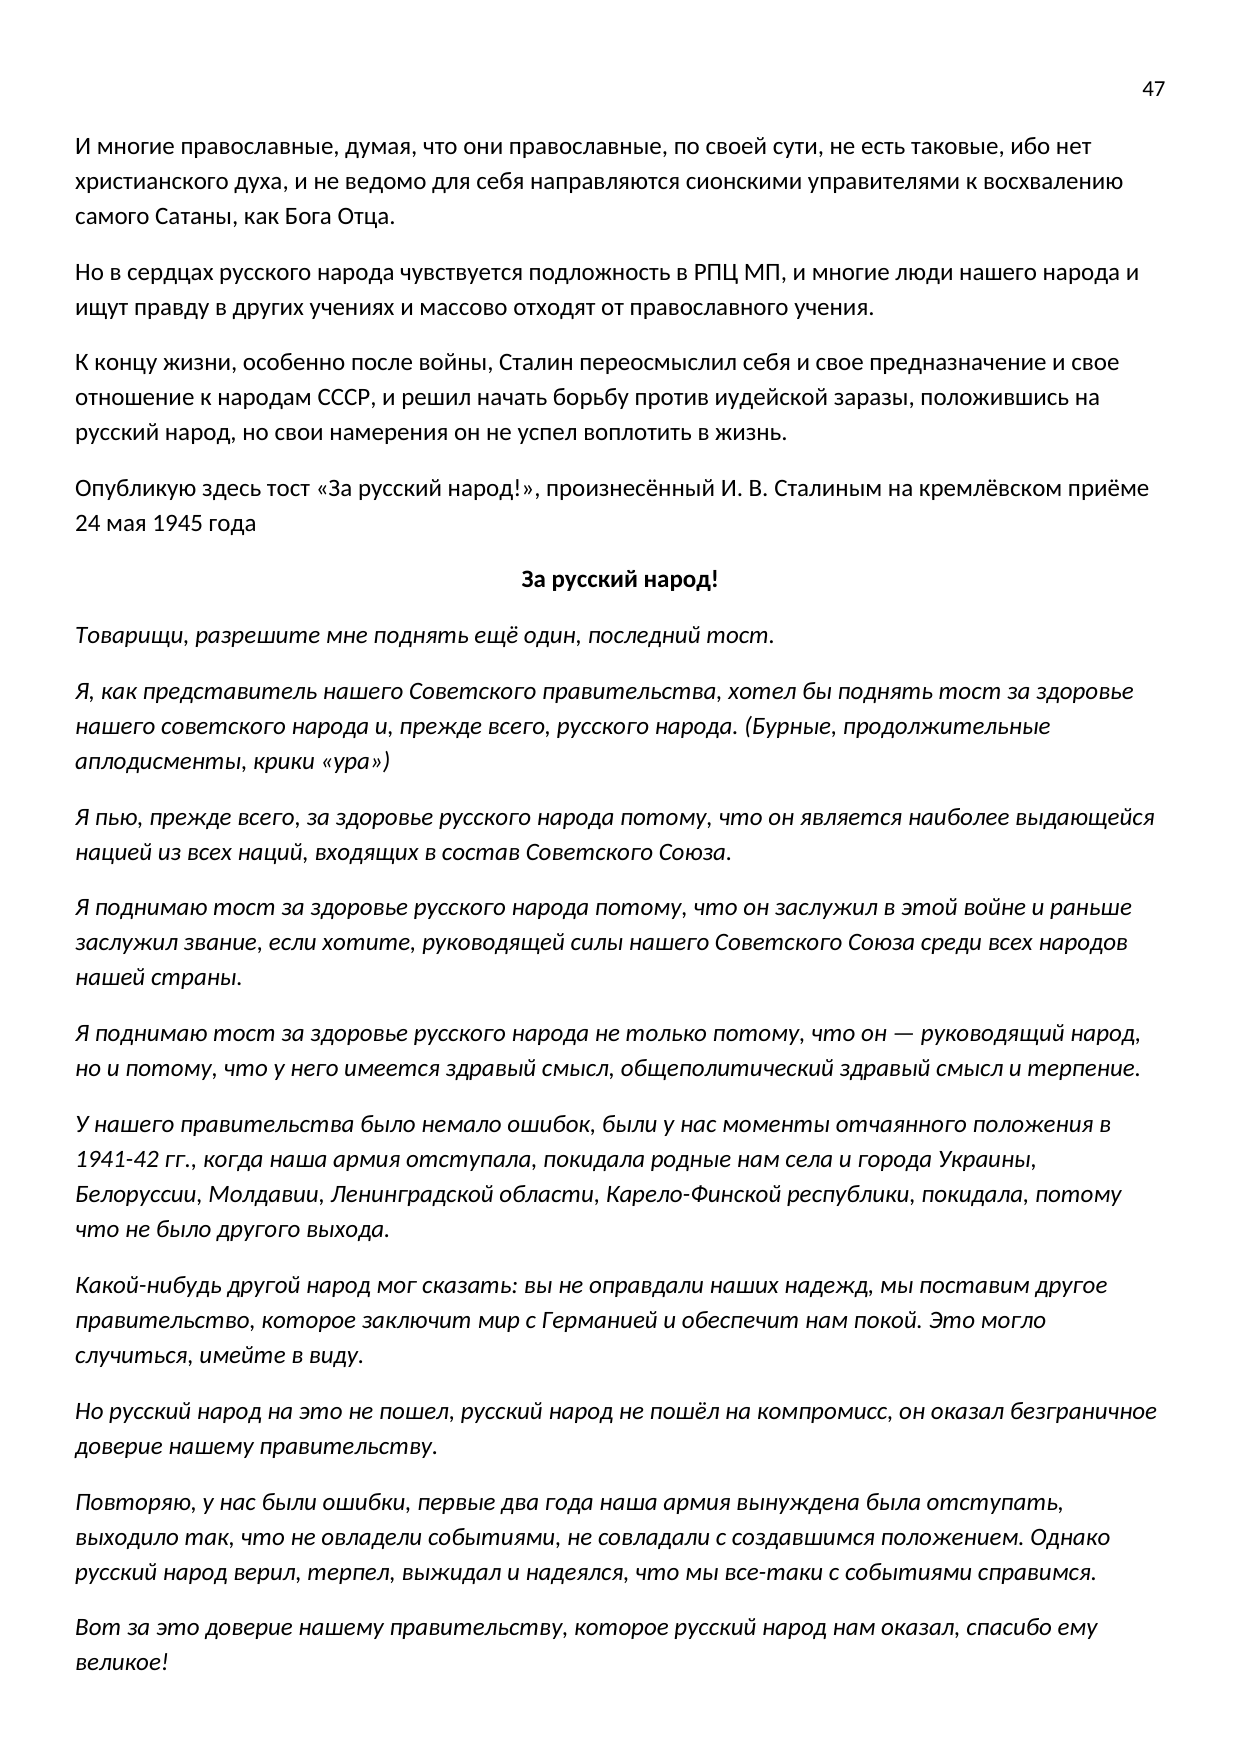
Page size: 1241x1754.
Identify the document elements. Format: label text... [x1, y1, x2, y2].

text Повторяю, у нас были ошибки, первые два года наша армия вынуждена была отступать, выходило так, что не овладели событиями, не совладали с создавшимся положением. Однако русский народ верил, терпел, выжидал и надеялся, что мы все-таки с событиями справимся. [75, 1486, 1165, 1586]
text Опубликую здесь тост «За русский народ!», произнесённый И. В. Сталиным на кремлёвском приёме 24 мая 1945 года [75, 472, 1165, 538]
text Я, как представитель нашего Советского правительства, хотел бы поднять тост за здоровье нашего советского народа и, прежде всего, русского народа. (Бурные, продолжительные аплодисменты, крики «ура») [75, 675, 1165, 775]
text Товарищи, разрешите мне поднять ещё один, последний тост. [75, 619, 1165, 649]
text Какой-нибудь другой народ мог сказать: вы не оправдали наших надежд, мы поставим другое правительство, которое заключит мир с Германией и обеспечит нам покой. Это могло случиться, имейте в виду. [75, 1269, 1165, 1369]
text За русский народ! [75, 563, 1165, 594]
text У нашего правительства было немало ошибок, были у нас моменты отчаянного положения в 1941-42 гг., когда наша армия отступала, покидала родные нам села и города Украины, Белоруссии, Молдавии, Ленинградской области, Карело-Финской республики, покидала, потому что не было другого выхода. [75, 1108, 1165, 1244]
text Но в сердцах русского народа чувствуется подложность в РПЦ МП, и многие люди нашего народа и ищут правду в других учениях и массово отходят от православного учения. [75, 256, 1165, 321]
text Я поднимаю тост за здоровье русского народа потому, что он заслужил в этой войне и раньше заслужил звание, если хотите, руководящей силы нашего Советского Союза среди всех народов нашей страны. [75, 891, 1165, 992]
text Но русский народ на это не пошел, русский народ не пошёл на компромисс, он оказал безграничное доверие нашему правительству. [75, 1395, 1165, 1460]
text Вот за это доверие нашему правительству, которое русский народ нам оказал, спасибо ему великое! [75, 1611, 1165, 1677]
text Я поднимаю тост за здоровье русского народа не только потому, что он — руководящий народ, но и потому, что у него имеется здравый смысл, общеполитический здравый смысл и терпение. [75, 1017, 1165, 1083]
text К концу жизни, особенно после войны, Сталин переосмыслил себя и свое предназначение и свое отношение к народам СССР, и решил начать борьбу против иудейской заразы, положившись на русский народ, но свои намерения он не успел воплотить в жизнь. [75, 346, 1165, 447]
text И многие православные, думая, что они православные, по своей сути, не есть таковые, ибо нет христианского духа, и не ведомо для себя направляются сионскими управителями к восхвалению самого Сатаны, как Бога Отца. [75, 130, 1165, 230]
text Я пью, прежде всего, за здоровье русского народа потому, что он является наиболее выдающейся нацией из всех наций, входящих в состав Советского Союза. [75, 801, 1165, 866]
